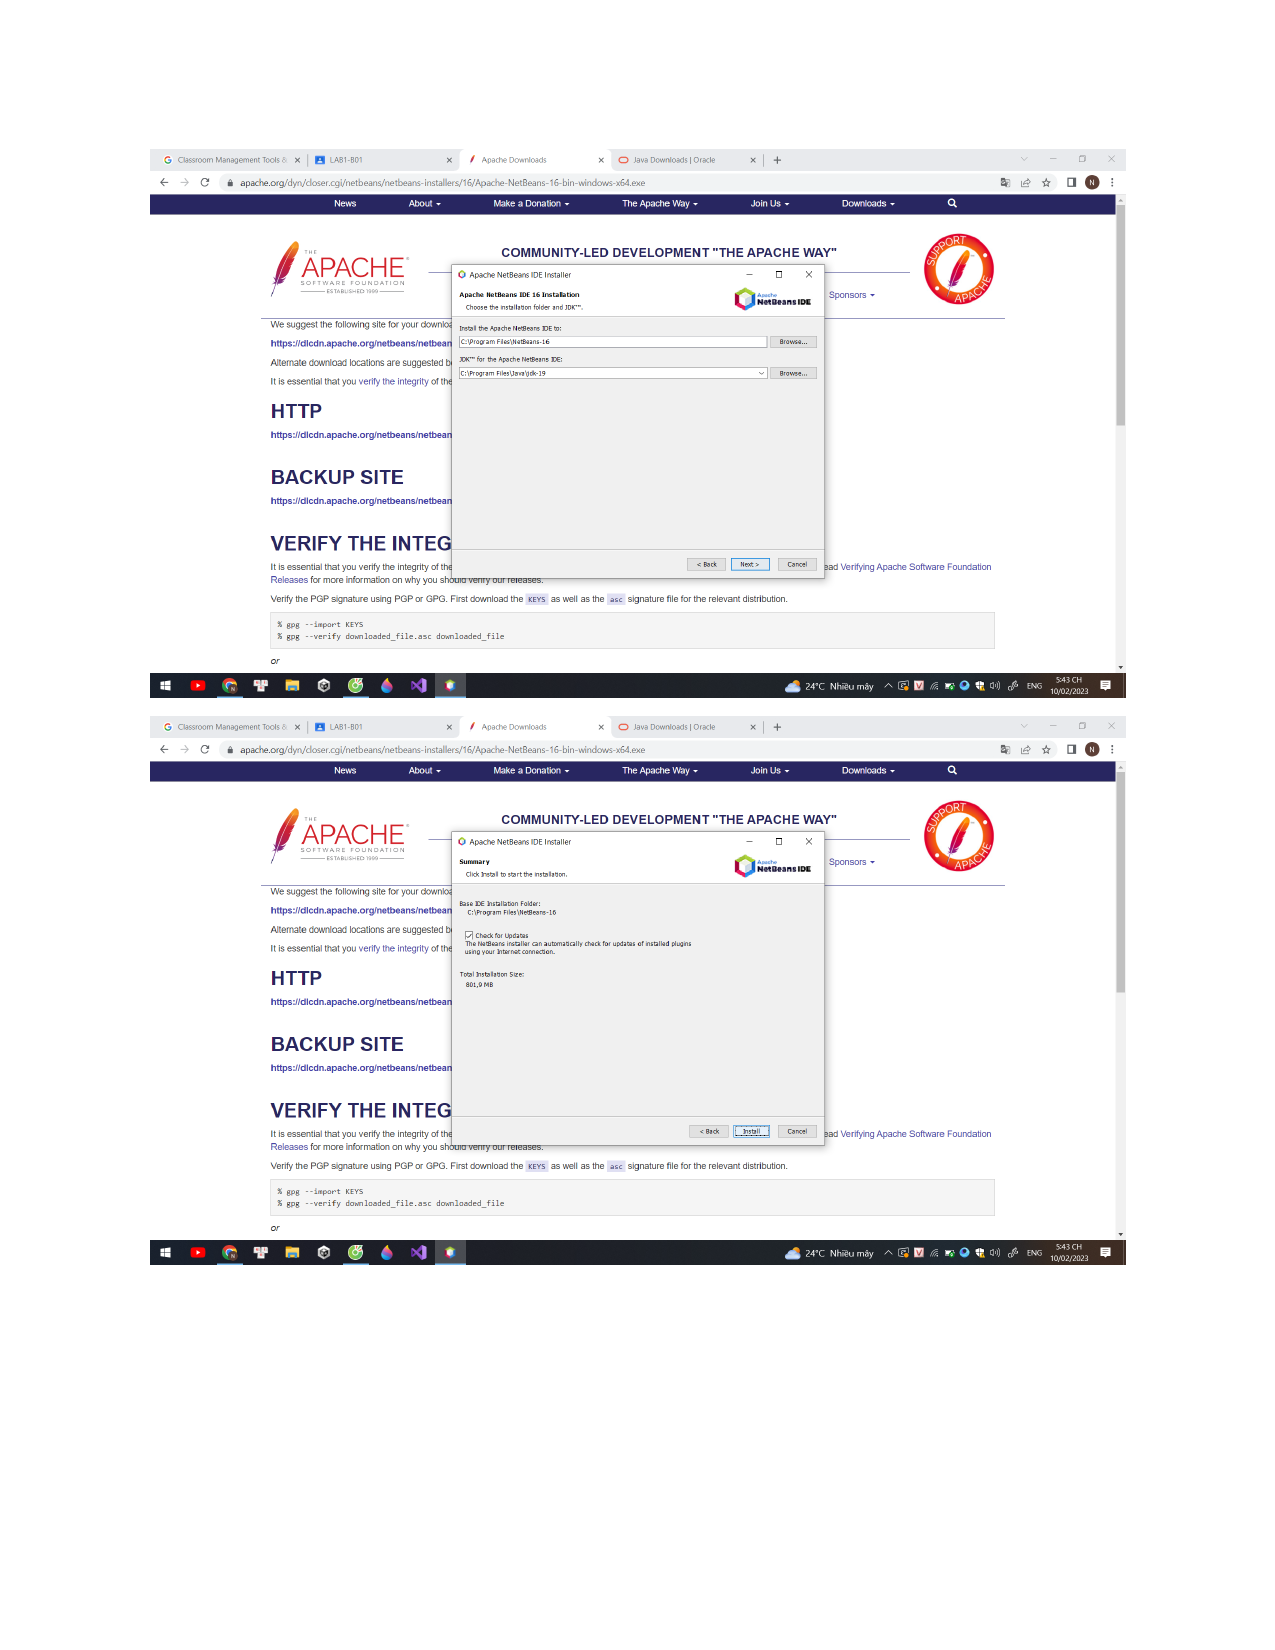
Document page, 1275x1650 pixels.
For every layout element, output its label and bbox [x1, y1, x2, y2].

picture [150, 149, 1126, 698]
picture [150, 716, 1126, 1265]
